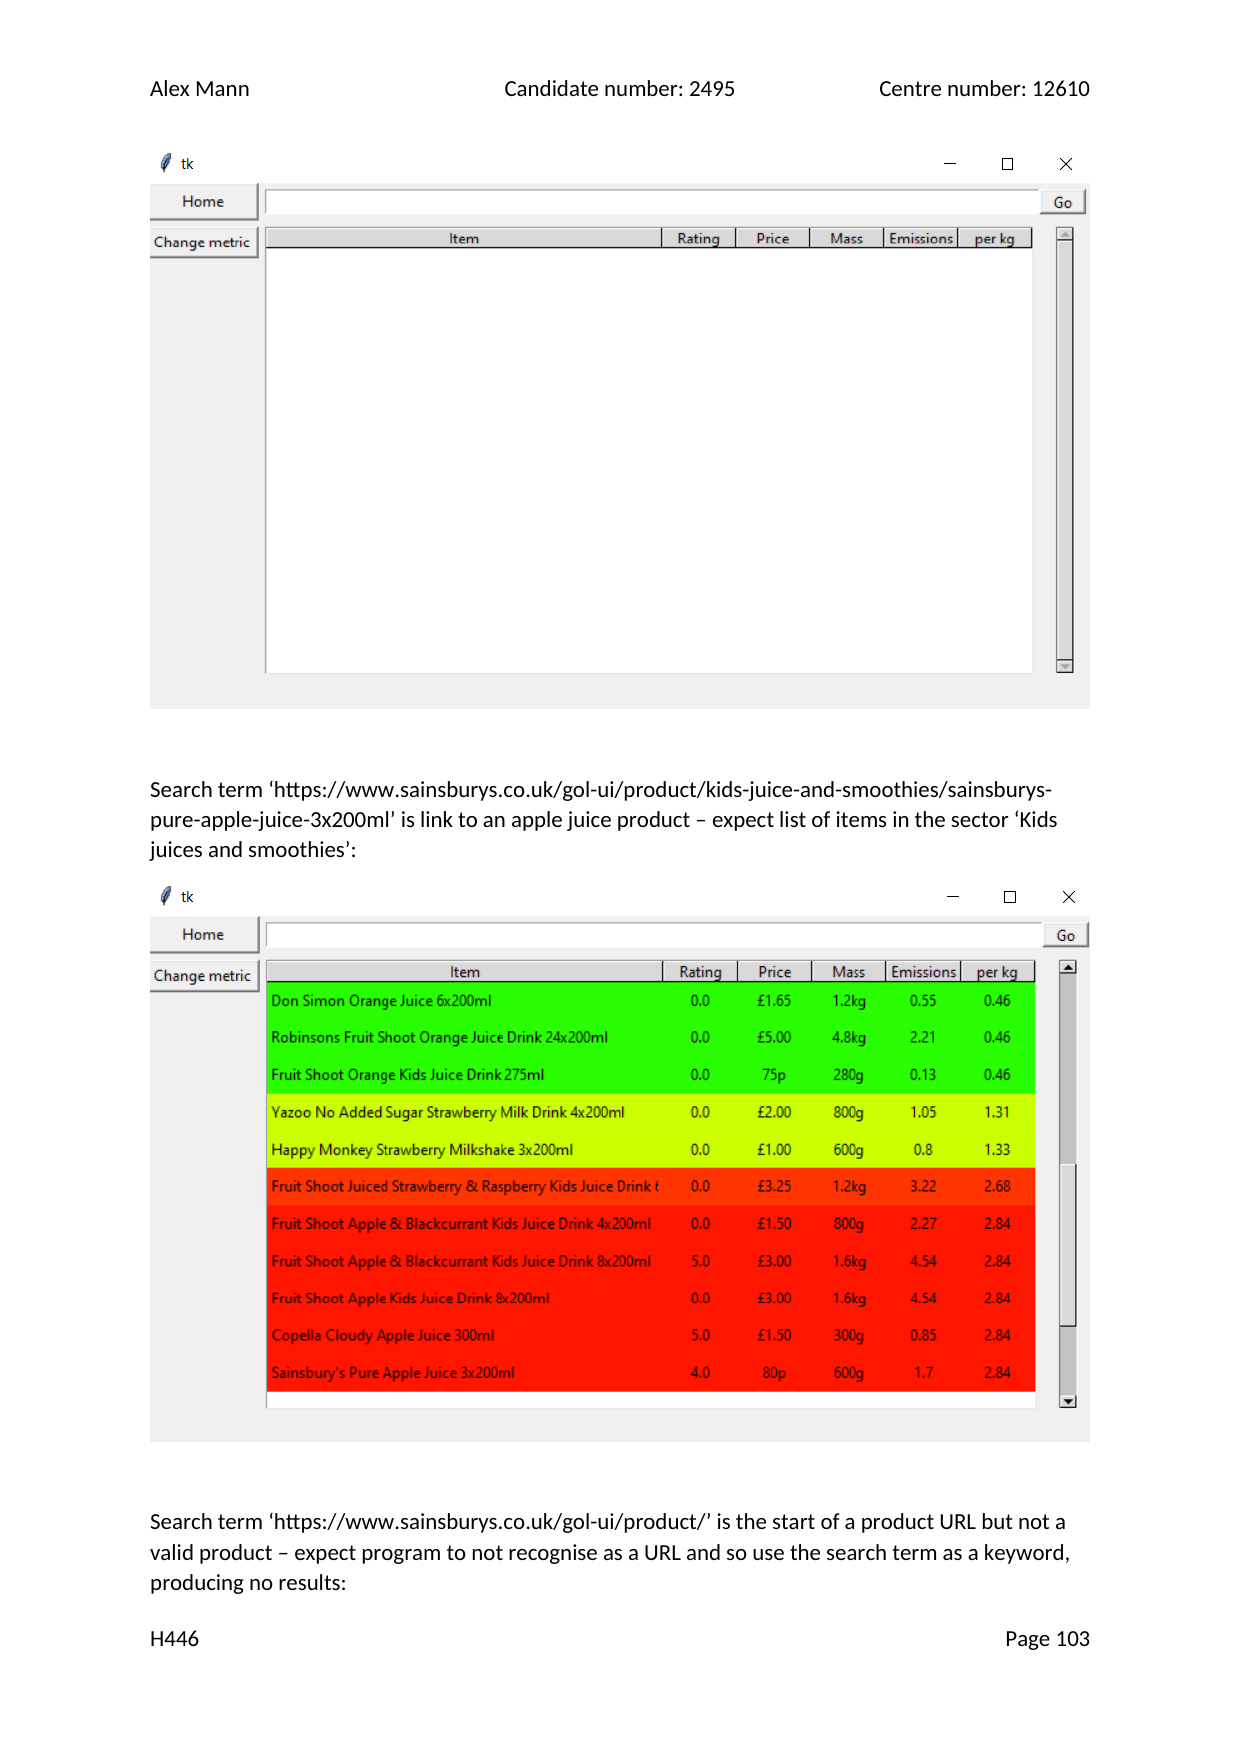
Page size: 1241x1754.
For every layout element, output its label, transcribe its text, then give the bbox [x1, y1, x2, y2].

text Search term ‘https://www.sainsburys.co.uk/gol-ui/product/kids-juice-and-smoothies/sainsburys-pure-apple-juice-3x200ml’ is link to an apple juice product – expect list of items in the sector ‘Kids juices and smoothies’: [150, 775, 1090, 863]
picture [150, 882, 1091, 1442]
text Search term ‘https://www.sainsburys.co.uk/gol-ui/product/’ is the start of a product URL but not a valid product – expect program to not recognise as a URL and so use the search term as a keyword, producing no results: [150, 1507, 1090, 1596]
picture [150, 150, 1091, 709]
